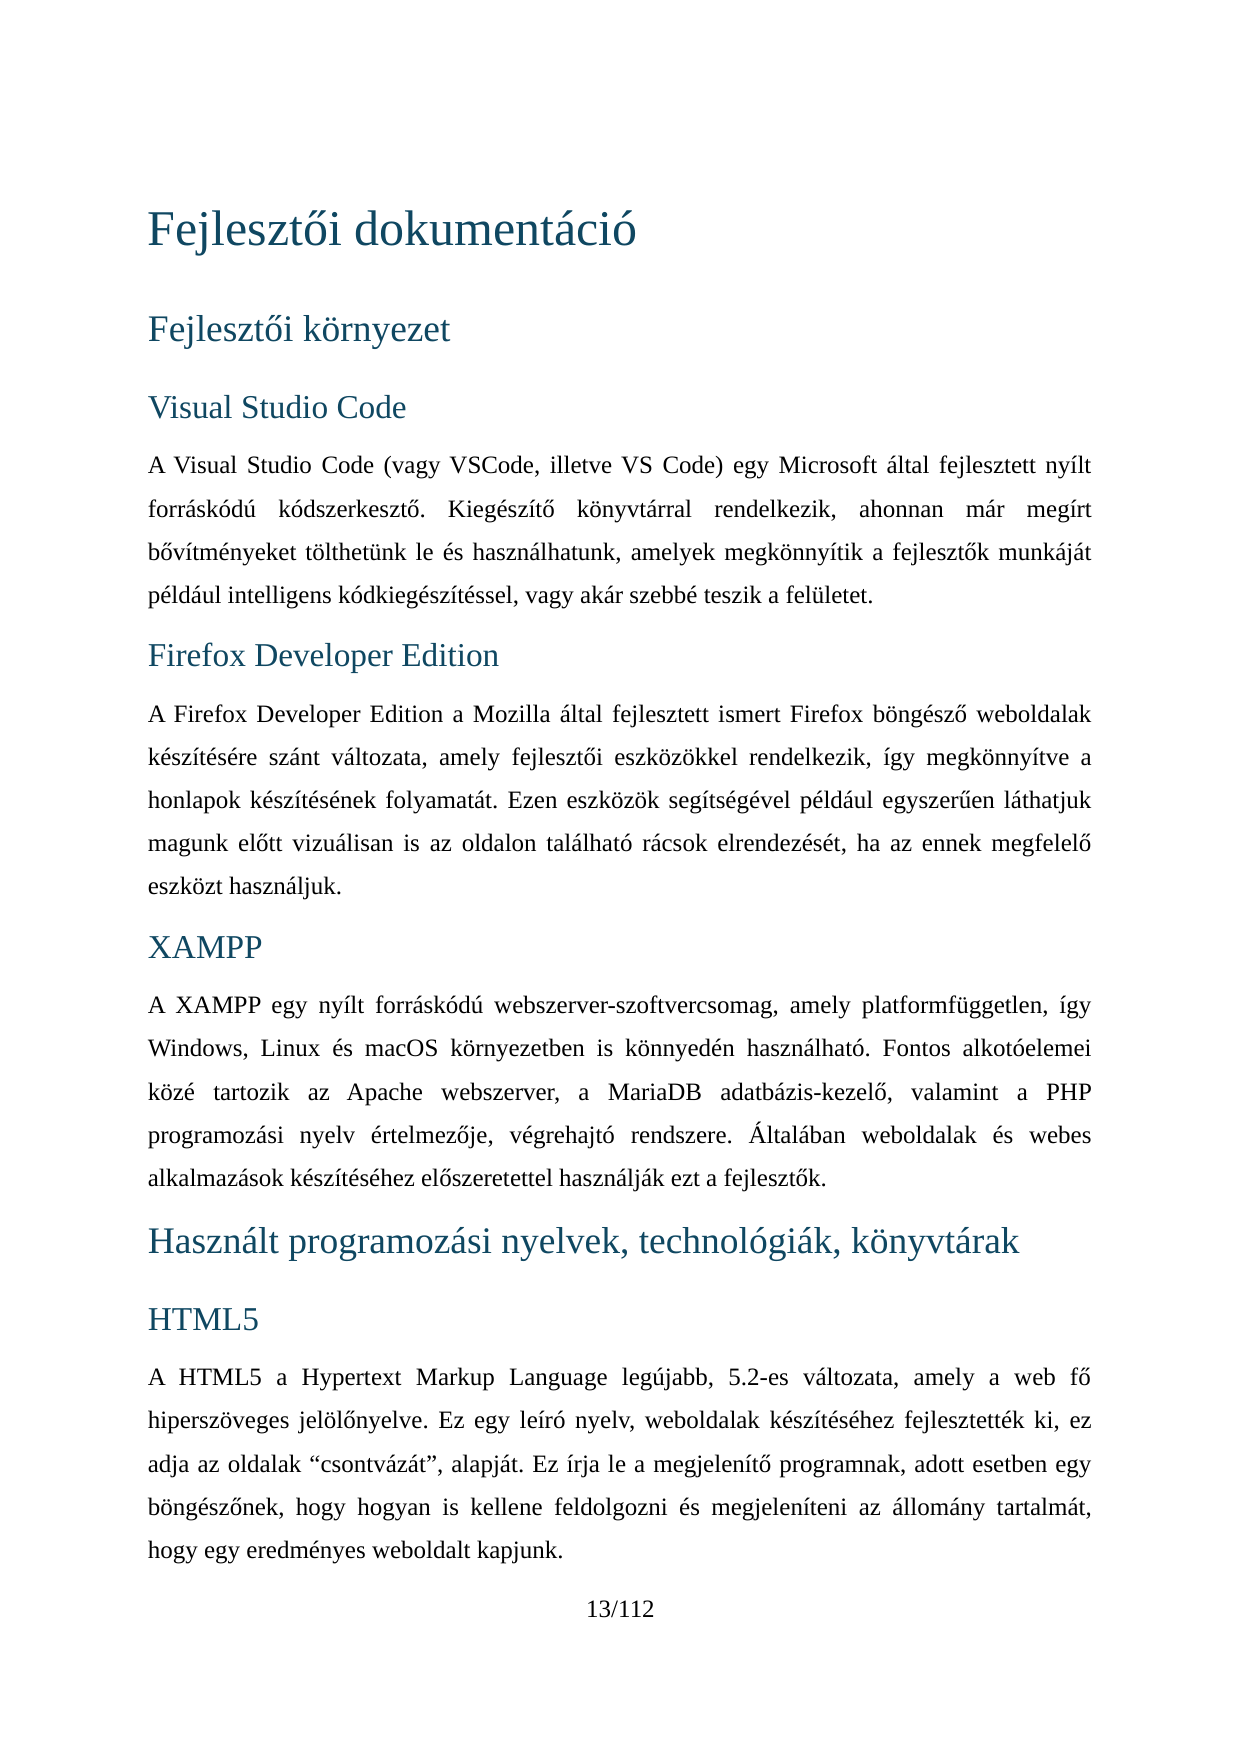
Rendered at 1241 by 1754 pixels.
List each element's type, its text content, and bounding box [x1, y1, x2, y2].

subtitle Fejlesztői dokumentáció [148, 199, 1092, 257]
text A Visual Studio Code (vagy VSCode, illetve VS Code) egy Microsoft által fejlesztett nyílt forráskódú kódszerkesztő. Kiegészítő könyvtárral rendelkezik, ahonnan már megírt bővítményeket tölthetünk le és használhatunk, amelyek megkönnyítik a fejlesztők munkáját például intelligens kódkiegészítéssel, vagy akár szebbé teszik a felületet. [148, 451, 1092, 609]
subtitle Firefox Developer Edition [148, 636, 1092, 674]
subtitle XAMPP [148, 927, 1092, 965]
text A HTML5 a Hypertext Markup Language legújabb, 5.2-es változata, amely a web fő hiperszöveges jelölőnyelve. Ez egy leíró nyelv, weboldalak készítéséhez fejlesztették ki, ez adja az oldalak “csontvázát”, alapját. Ez írja le a megjelenítő programnak, adott esetben egy böngészőnek, hogy hogyan is kellene feldolgozni és megjeleníteni az állomány tartalmát, hogy egy eredményes weboldalt kapjunk. [148, 1362, 1092, 1564]
subtitle Fejlesztői környezet [148, 307, 1092, 350]
subtitle Használt programozási nyelvek, technológiák, könyvtárak [148, 1218, 1092, 1262]
text A Firefox Developer Edition a Mozilla által fejlesztett ismert Firefox böngésző weboldalak készítésére szánt változata, amely fejlesztői eszközökkel rendelkezik, így megkönnyítve a honlapok készítésének folyamatát. Ezen eszközök segítségével például egyszerűen láthatjuk magunk előtt vizuálisan is az oldalon található rácsok elrendezését, ha az ennek megfelelő eszközt használjuk. [148, 699, 1092, 900]
subtitle Visual Studio Code [148, 387, 1092, 426]
text A XAMPP egy nyílt forráskódú webszerver-szoftvercsomag, amely platformfüggetlen, így Windows, Linux és macOS környezetben is könnyedén használható. Fontos alkotóelemei közé tartozik az Apache webszerver, a MariaDB adatbázis-kezelő, valamint a PHP programozási nyelv értelmezője, végrehajtó rendszere. Általában weboldalak és webes alkalmazások készítéséhez előszeretettel használják ezt a fejlesztők. [148, 990, 1092, 1192]
subtitle HTML5 [148, 1299, 1092, 1337]
